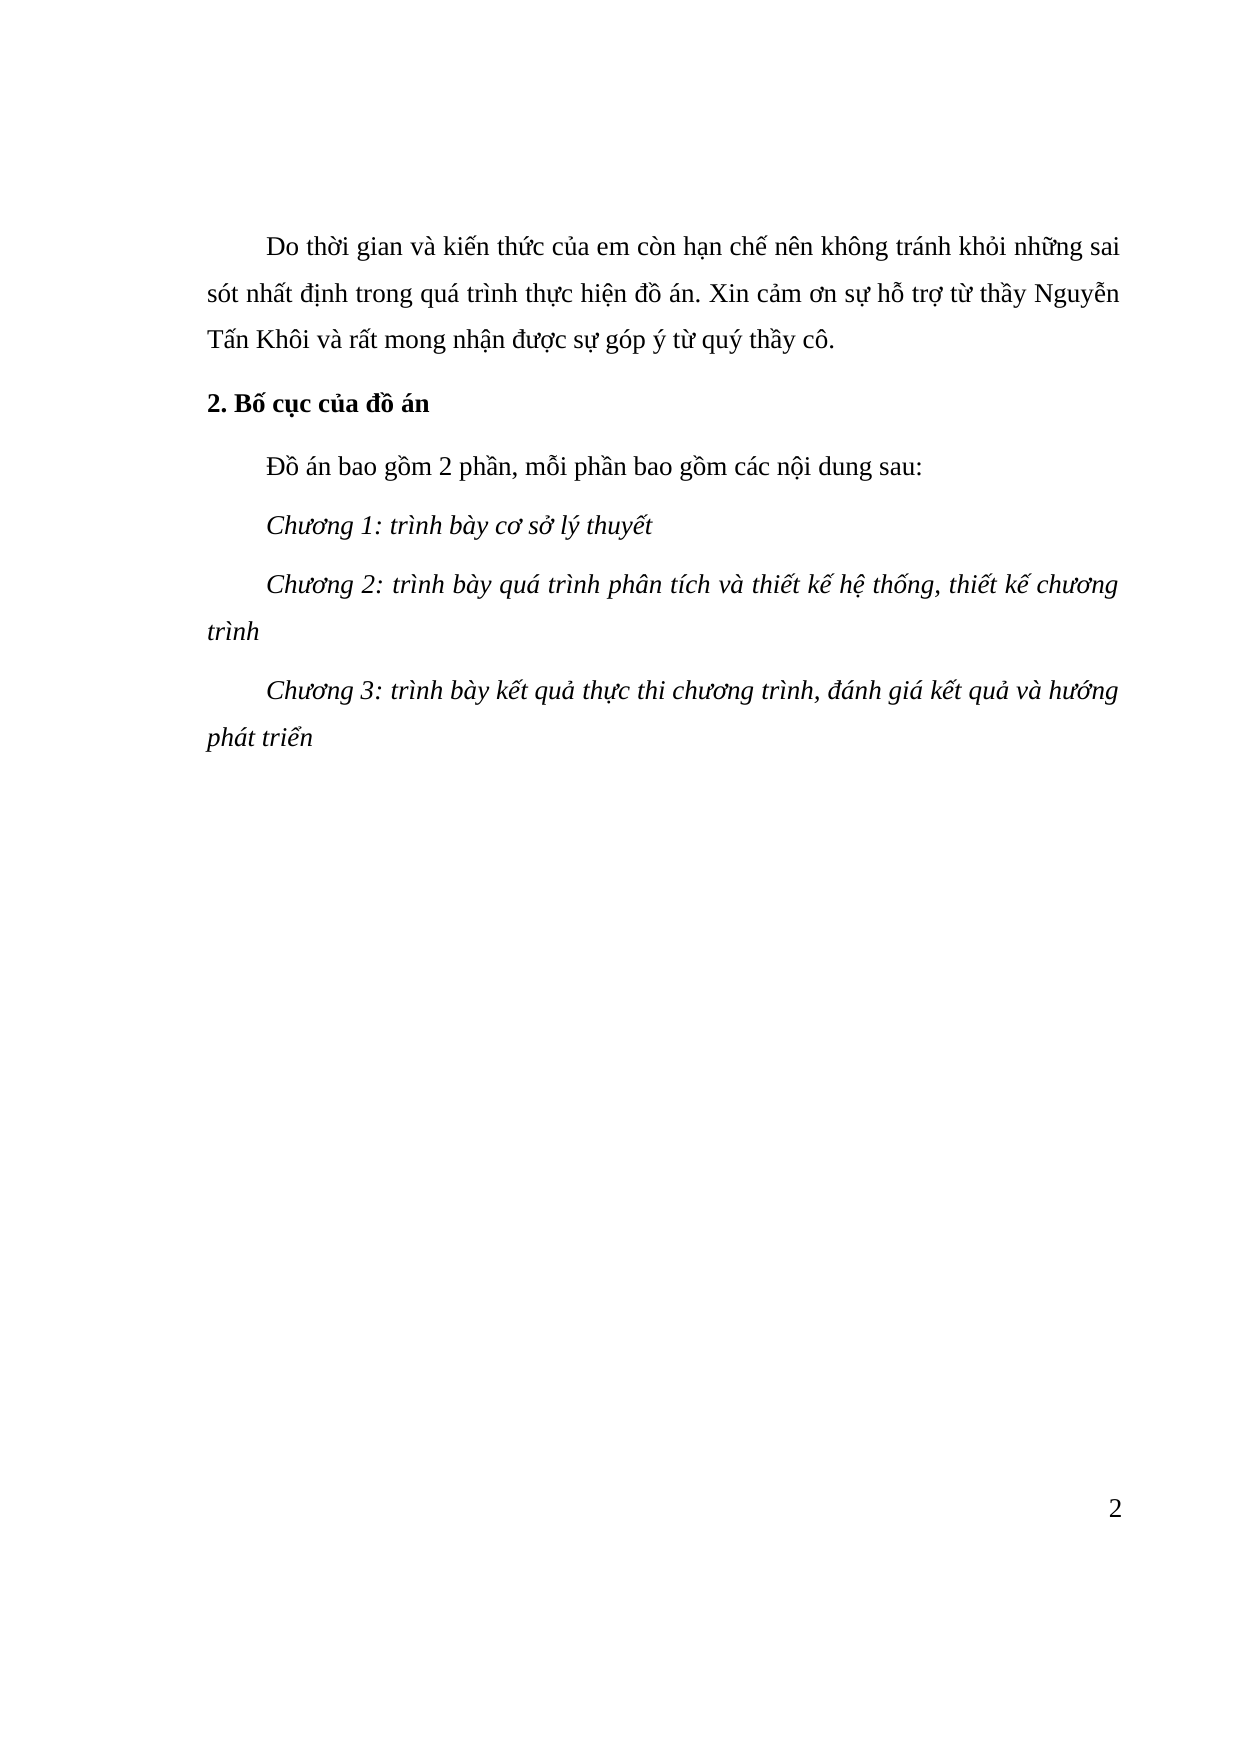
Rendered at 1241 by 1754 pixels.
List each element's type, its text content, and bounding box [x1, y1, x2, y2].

text Chương 1: trình bày cơ sở lý thuyết [207, 509, 1122, 540]
text Chương 3: trình bày kết quả thực thi chương trình, đánh giá kết quả và hướng phát triển [207, 674, 1122, 752]
text Chương 2: trình bày quá trình phân tích và thiết kế hệ thống, thiết kế chương trình [207, 568, 1122, 646]
text Đồ án bao gồm 2 phần, mỗi phần bao gồm các nội dung sau: [207, 450, 1122, 481]
text 2. Bố cục của đồ án [207, 387, 1122, 418]
text Do thời gian và kiến thức của em còn hạn chế nên không tránh khỏi những sai sót nhất định trong quá trình thực hiện đồ án. Xin cảm ơn sự hỗ trợ từ thầy Nguyễn Tấn Khôi và rất mong nhận được sự góp ý từ quý thầy cô. [207, 230, 1122, 354]
